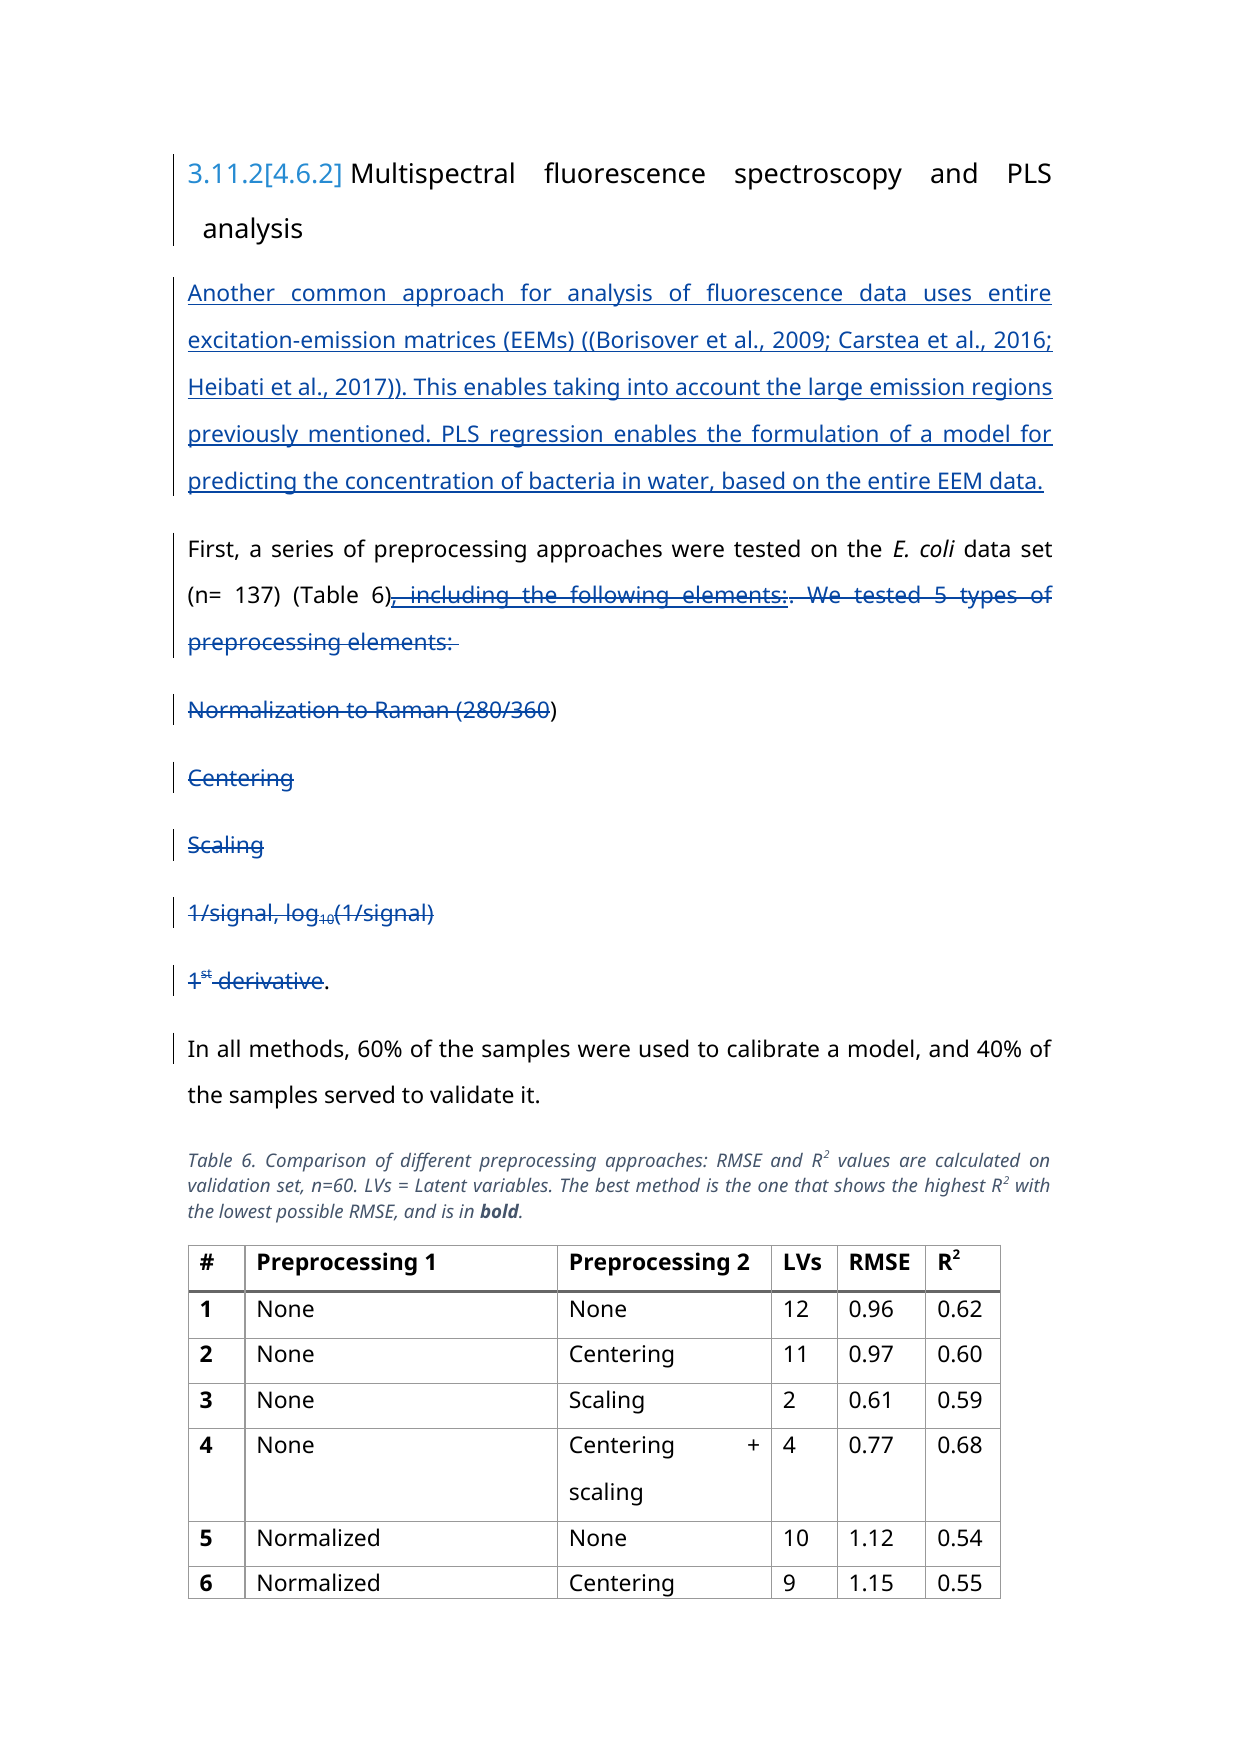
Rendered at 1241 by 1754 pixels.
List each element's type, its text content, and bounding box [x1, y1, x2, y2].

table_cell 4 [772, 1429, 837, 1521]
table_cell None [246, 1384, 557, 1428]
table_cell None [246, 1429, 557, 1521]
text First, a series of preprocessing approaches were tested on the E. coli data set (n= 137) (Table 6) [187, 532, 1053, 657]
table_cell Scaling [558, 1384, 771, 1428]
table_cell 1.15 [838, 1567, 925, 1598]
table_cell Normalized [246, 1567, 557, 1598]
text Table 6. Comparison of different preprocessing approaches: RMSE and R2 values are calculated on validation set, n=60. LVs = Latent variables. The best method is the one that shows the highest R2 with the lowest possible RMSE, and is in bold. [187, 1147, 1053, 1224]
table_cell 0.68 [926, 1429, 1000, 1521]
table_cell Centering [558, 1339, 771, 1383]
table_cell 10 [772, 1522, 837, 1566]
table_header Preprocessing 2 [558, 1246, 771, 1290]
table_cell 0.59 [926, 1384, 1000, 1428]
table_header LVs [772, 1246, 837, 1290]
table_cell 6 [189, 1567, 244, 1598]
table_header R2 [926, 1246, 1000, 1290]
table_cell 0.55 [926, 1567, 1000, 1598]
table_cell 0.61 [838, 1384, 925, 1428]
table_cell 1.12 [838, 1522, 925, 1566]
table_cell 3 [189, 1384, 244, 1428]
table_cell 2 [189, 1339, 244, 1383]
table_cell 0.54 [926, 1522, 1000, 1566]
table_cell 0.96 [838, 1293, 925, 1337]
table_header RMSE [838, 1246, 925, 1290]
table_cell 0.97 [838, 1339, 925, 1383]
subtitle Multispectral fluorescence spectroscopy and PLS analysis [187, 154, 1053, 246]
table_cell 9 [772, 1567, 837, 1598]
table_cell 4 [189, 1429, 244, 1521]
table_header # [189, 1246, 244, 1290]
table_cell 1 [189, 1293, 244, 1337]
table_cell 0.60 [926, 1339, 1000, 1383]
table_cell 0.62 [926, 1293, 1000, 1337]
table_cell Normalized [246, 1522, 557, 1566]
table_cell None [246, 1339, 557, 1383]
table_cell None [246, 1293, 557, 1337]
text In all methods, 60% of the samples were used to calibrate a model, and 40% of the samples served to validate it. [187, 1032, 1053, 1111]
table_cell 5 [189, 1522, 244, 1566]
table_cell 11 [772, 1339, 837, 1383]
table_cell Centering + scaling [558, 1429, 771, 1521]
table_header Preprocessing 1 [246, 1246, 557, 1290]
table_cell 0.77 [838, 1429, 925, 1521]
table_cell Centering [558, 1567, 771, 1598]
table_cell 2 [772, 1384, 837, 1428]
table_cell None [558, 1522, 771, 1566]
table_cell None [558, 1293, 771, 1337]
table_cell 12 [772, 1293, 837, 1337]
